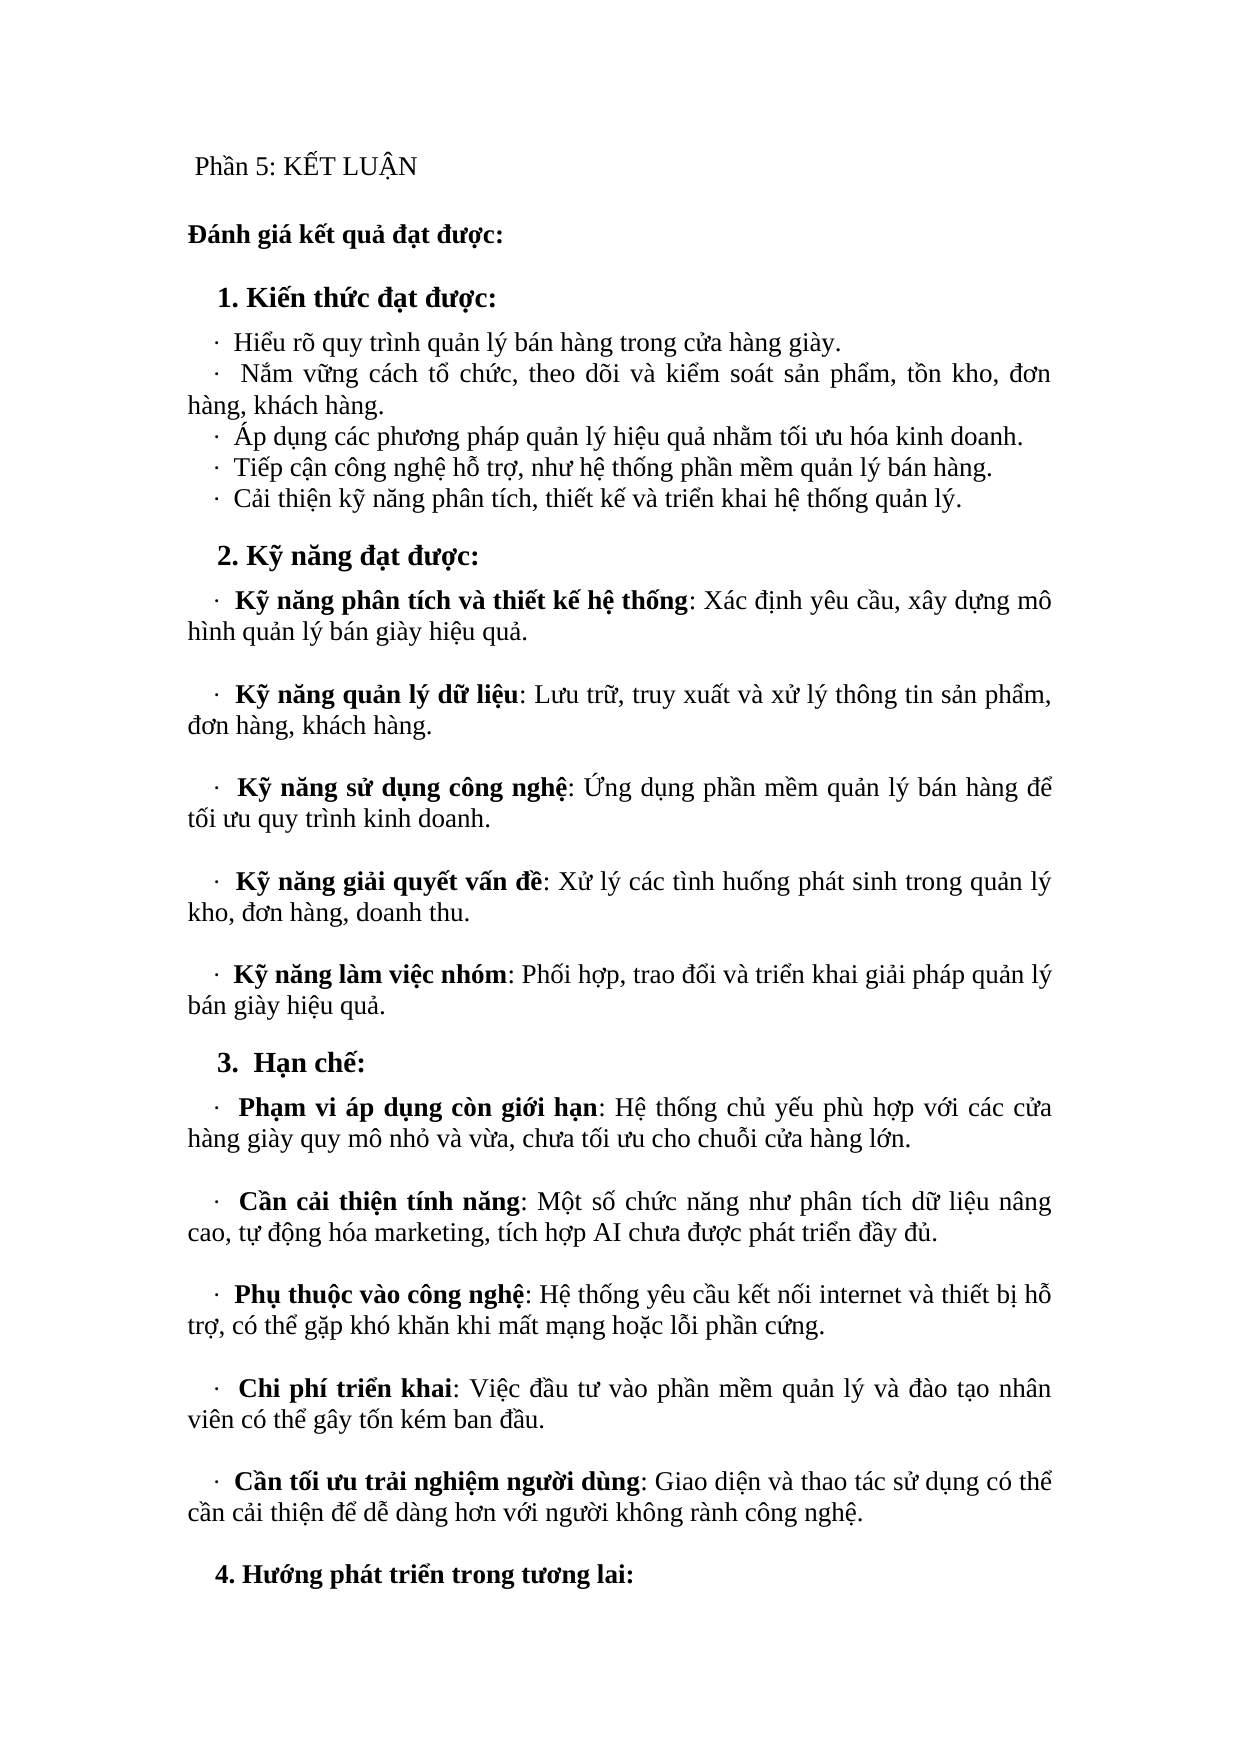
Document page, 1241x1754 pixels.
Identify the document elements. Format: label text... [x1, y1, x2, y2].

text · Cải thiện kỹ năng phân tích, thiết kế và triển khai hệ thống quản lý. [187, 482, 1053, 513]
text · Kỹ năng sử dụng công nghệ: Ứng dụng phần mềm quản lý bán hàng để tối ưu quy trình kinh doanh. [187, 771, 1053, 833]
subtitle Kiến thức đạt được: [187, 280, 1053, 314]
text · Kỹ năng phân tích và thiết kế hệ thống: Xác định yêu cầu, xây dựng mô hình quản lý bán giày hiệu quả. [187, 584, 1053, 647]
subtitle Hình 18. Chức năng quản lý nhân viên Phần 5: KẾT LUẬN [187, 150, 1053, 181]
subtitle Hạn chế: [187, 1045, 1053, 1079]
text · Kỹ năng quản lý dữ liệu: Lưu trữ, truy xuất và xử lý thông tin sản phẩm, đơn hàng, khách hàng. [187, 678, 1053, 740]
text · Nắm vững cách tổ chức, theo dõi và kiểm soát sản phẩm, tồn kho, đơn hàng, khách hàng. [187, 358, 1053, 420]
text · Tiếp cận công nghệ hỗ trợ, như hệ thống phần mềm quản lý bán hàng. [187, 451, 1053, 482]
subtitle Đánh giá kết quả đạt được: [187, 218, 1053, 249]
text · Kỹ năng giải quyết vấn đề: Xử lý các tình huống phát sinh trong quản lý kho, đơn hàng, doanh thu. [187, 865, 1053, 927]
text · Phạm vi áp dụng còn giới hạn: Hệ thống chủ yếu phù hợp với các cửa hàng giày quy mô nhỏ và vừa, chưa tối ưu cho chuỗi cửa hàng lớn. [187, 1091, 1053, 1154]
text · Chi phí triển khai: Việc đầu tư vào phần mềm quản lý và đào tạo nhân viên có thể gây tốn kém ban đầu. [187, 1372, 1053, 1434]
text · Phụ thuộc vào công nghệ: Hệ thống yêu cầu kết nối internet và thiết bị hỗ trợ, có thể gặp khó khăn khi mất mạng hoặc lỗi phần cứng. [187, 1278, 1053, 1341]
text · Cần tối ưu trải nghiệm người dùng: Giao diện và thao tác sử dụng có thể cần cải thiện để dễ dàng hơn với người không rành công nghệ. [187, 1465, 1053, 1527]
text · Cần cải thiện tính năng: Một số chức năng như phân tích dữ liệu nâng cao, tự động hóa marketing, tích hợp AI chưa được phát triển đầy đủ. [187, 1185, 1053, 1247]
list Hướng phát triển trong tương lai: [187, 1559, 1053, 1590]
text · Áp dụng các phương pháp quản lý hiệu quả nhằm tối ưu hóa kinh doanh. [187, 420, 1053, 451]
subtitle Kỹ năng đạt được: [187, 538, 1053, 572]
text · Kỹ năng làm việc nhóm: Phối hợp, trao đổi và triển khai giải pháp quản lý bán giày hiệu quả. [187, 958, 1053, 1020]
text · Hiểu rõ quy trình quản lý bán hàng trong cửa hàng giày. [187, 326, 1053, 358]
